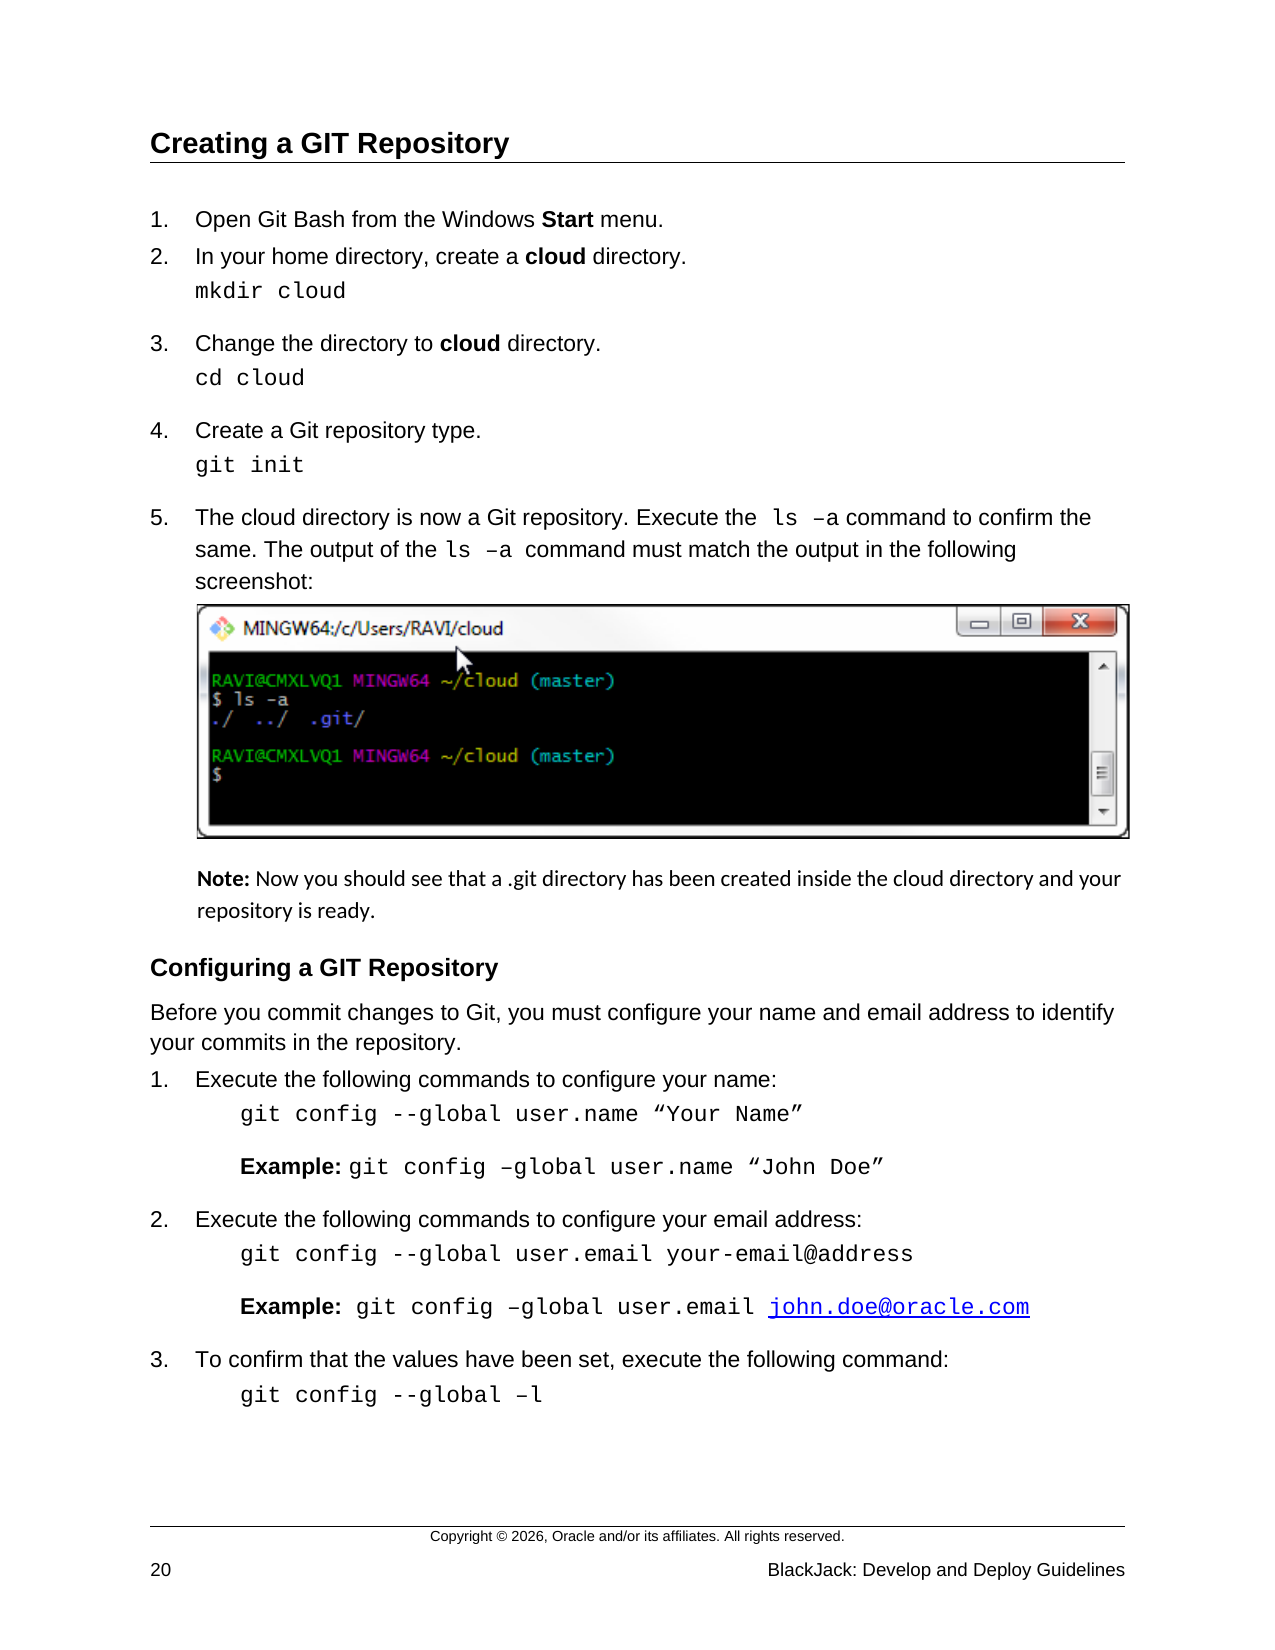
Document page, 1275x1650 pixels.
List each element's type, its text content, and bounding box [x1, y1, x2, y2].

picture [196, 604, 1130, 839]
text Execute the following commands to configure your email address: [150, 1206, 1125, 1232]
text Before you commit changes to Git, you must configure your name and email address to identify your commits in the repository. [150, 999, 1125, 1056]
text mkdir cloud [150, 279, 1125, 305]
text In your home directory, create a cloud directory. [150, 243, 1125, 269]
text Note: Now you should see that a .git directory has been created inside the cloud directory and your repository is ready. [197, 864, 1127, 924]
text The cloud directory is now a Git repository. Execute the ls –a command to confirm the same. The output of the ls –a command must match the output in the following screenshot: [150, 504, 1125, 594]
text Example: git config –global user.name “John Doe” [240, 1153, 1125, 1181]
text git config --global user.email your-email@address [240, 1242, 1125, 1268]
text Change the directory to cloud directory. [150, 330, 1125, 356]
text git init [150, 453, 1125, 479]
text Example: git config –global user.email john.doe@oracle.com [240, 1293, 1125, 1321]
list Execute the following commands to configure your name: [150, 1066, 1125, 1092]
text git config --global –l [240, 1383, 1125, 1409]
title Creating a GIT Repository [150, 126, 1125, 162]
text git config --global user.name “Your Name” [240, 1102, 1125, 1128]
title Configuring a GIT Repository [150, 953, 1125, 982]
text cd cloud [150, 366, 1125, 392]
list Open Git Bash from the Windows Start menu. [150, 206, 1125, 232]
text Create a Git repository type. [150, 417, 1125, 443]
text To confirm that the values have been set, execute the following command: [150, 1346, 1125, 1373]
